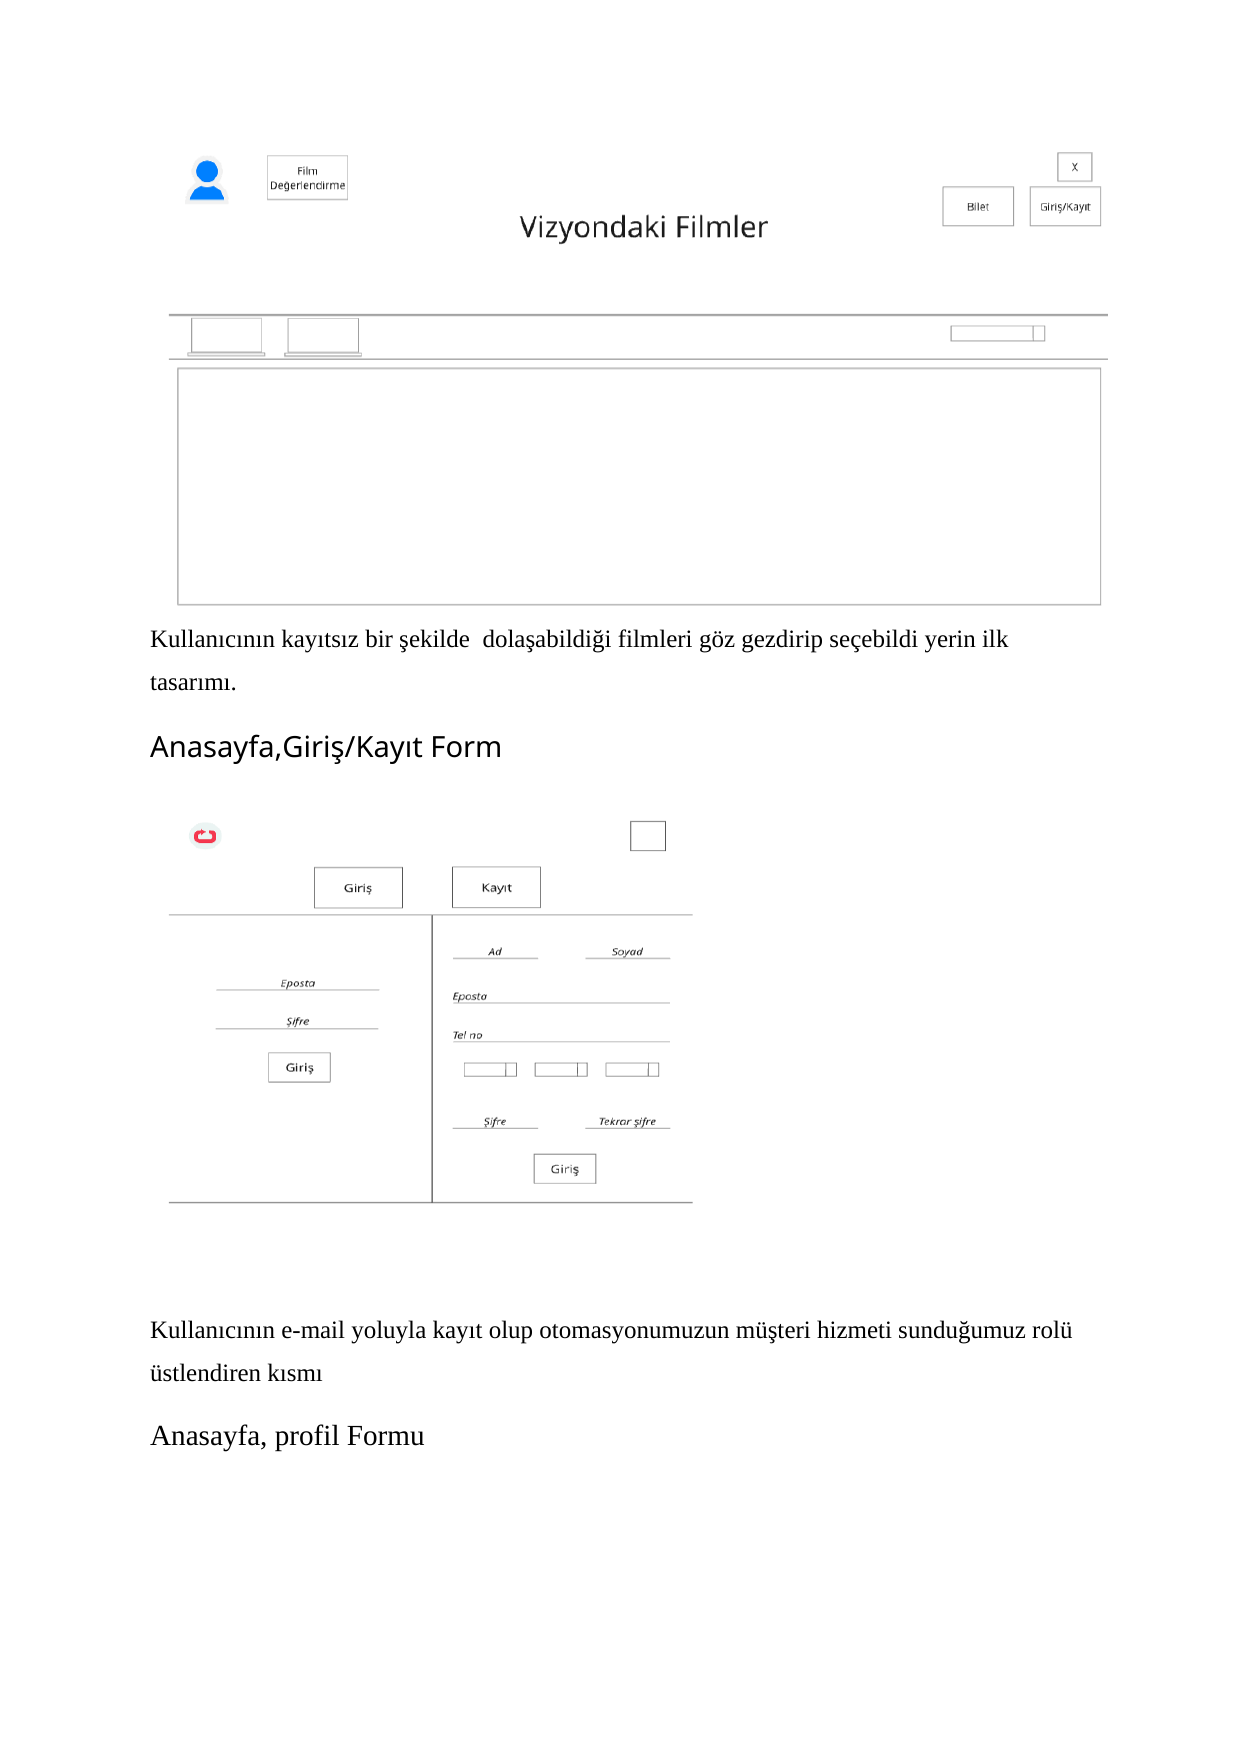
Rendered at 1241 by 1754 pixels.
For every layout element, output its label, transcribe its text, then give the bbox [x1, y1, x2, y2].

text Anasayfa, profil Formu [150, 1418, 1090, 1452]
text Kullanıcının e-mail yoluyla kayıt olup otomasyonumuzun müşteri hizmeti sunduğumuz rolü üstlendiren kısmı [150, 1315, 1090, 1387]
text Kullanıcının kayıtsız bir şekilde dolaşabildiği filmleri göz gezdirip seçebildi yerin ilk tasarımı. [150, 150, 1090, 696]
text Anasayfa,Giriş/Kayıt Form [150, 727, 1090, 766]
